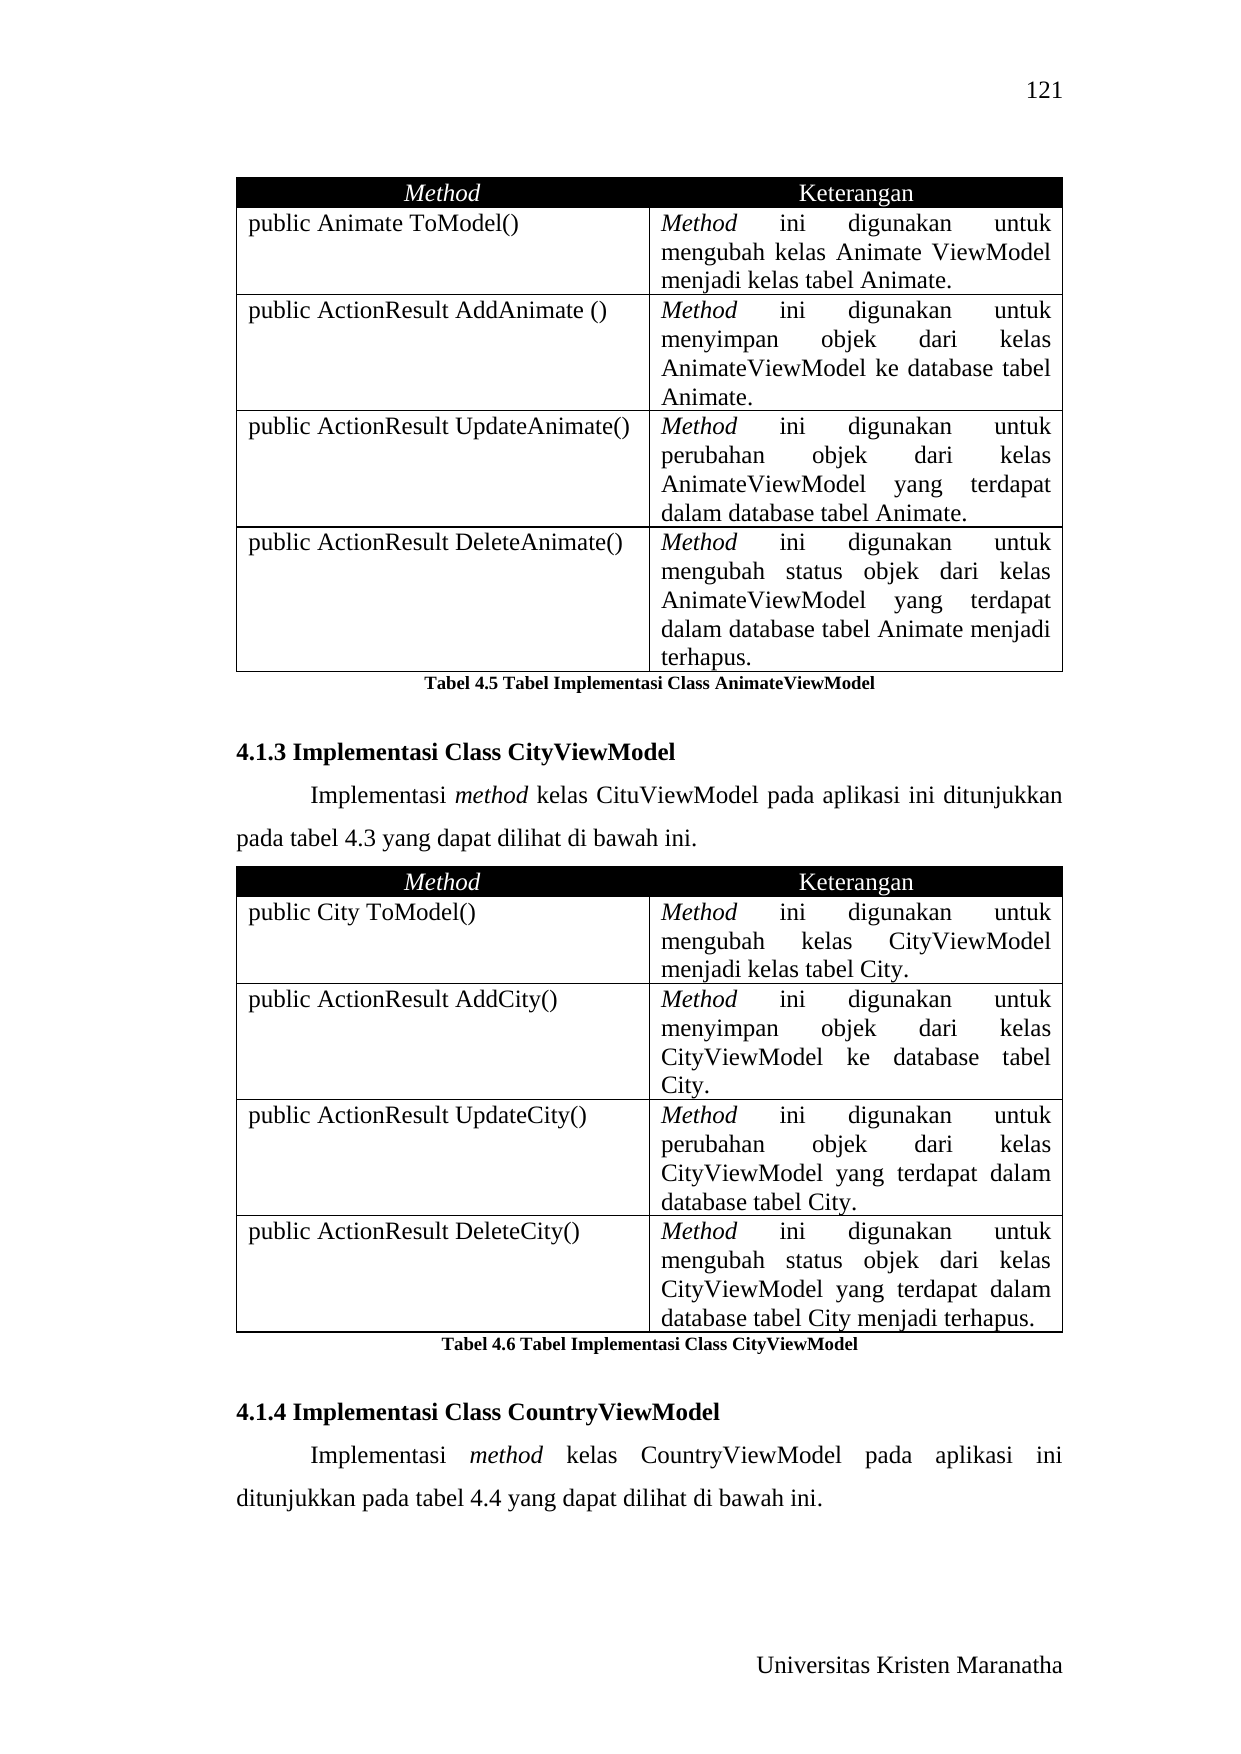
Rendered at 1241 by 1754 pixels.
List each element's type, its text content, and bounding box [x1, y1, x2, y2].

text Implementasi method kelas CituViewModel pada aplikasi ini ditunjukkan pada tabel 4.3 yang dapat dilihat di bawah ini. [236, 780, 1063, 852]
table_cell Method ini digunakan untuk mengubah kelas Animate ViewModel menjadi kelas tabel Animate. [650, 208, 1062, 294]
table_cell public Animate ToModel() [237, 208, 649, 294]
table_cell Method ini digunakan untuk mengubah kelas CityViewModel menjadi kelas tabel City. [650, 897, 1062, 983]
table_cell Method ini digunakan untuk mengubah status objek dari kelas CityViewModel yang terdapat dalam database tabel City menjadi terhapus. [650, 1216, 1062, 1331]
table_header Method [237, 178, 649, 207]
table_header Keterangan [650, 867, 1062, 896]
text Implementasi method kelas CountryViewModel pada aplikasi ini ditunjukkan pada tabel 4.4 yang dapat dilihat di bawah ini. [236, 1440, 1063, 1512]
table_cell Method ini digunakan untuk perubahan objek dari kelas CityViewModel yang terdapat dalam database tabel City. [650, 1100, 1062, 1215]
subtitle Implementasi Class CountryViewModel [236, 1397, 1063, 1426]
table_cell public City ToModel() [237, 897, 649, 983]
table_cell Method ini digunakan untuk menyimpan objek dari kelas CityViewModel ke database tabel City. [650, 984, 1062, 1099]
table_cell Method ini digunakan untuk mengubah status objek dari kelas AnimateViewModel yang terdapat dalam database tabel Animate menjadi terhapus. [650, 528, 1062, 671]
table_cell public ActionResult AddAnimate () [237, 295, 649, 410]
table_header Keterangan [650, 178, 1062, 207]
table_cell Method ini digunakan untuk perubahan objek dari kelas AnimateViewModel yang terdapat dalam database tabel Animate. [650, 411, 1062, 526]
subtitle Implementasi Class CityViewModel [236, 737, 1063, 766]
table_cell Method ini digunakan untuk menyimpan objek dari kelas AnimateViewModel ke database tabel Animate. [650, 295, 1062, 410]
table_cell public ActionResult AddCity() [237, 984, 649, 1099]
table_cell public ActionResult DeleteCity() [237, 1216, 649, 1331]
table_cell public ActionResult UpdateCity() [237, 1100, 649, 1215]
table_cell public ActionResult UpdateAnimate() [237, 411, 649, 526]
table_header Method [237, 867, 649, 896]
table_cell public ActionResult DeleteAnimate() [237, 528, 649, 671]
